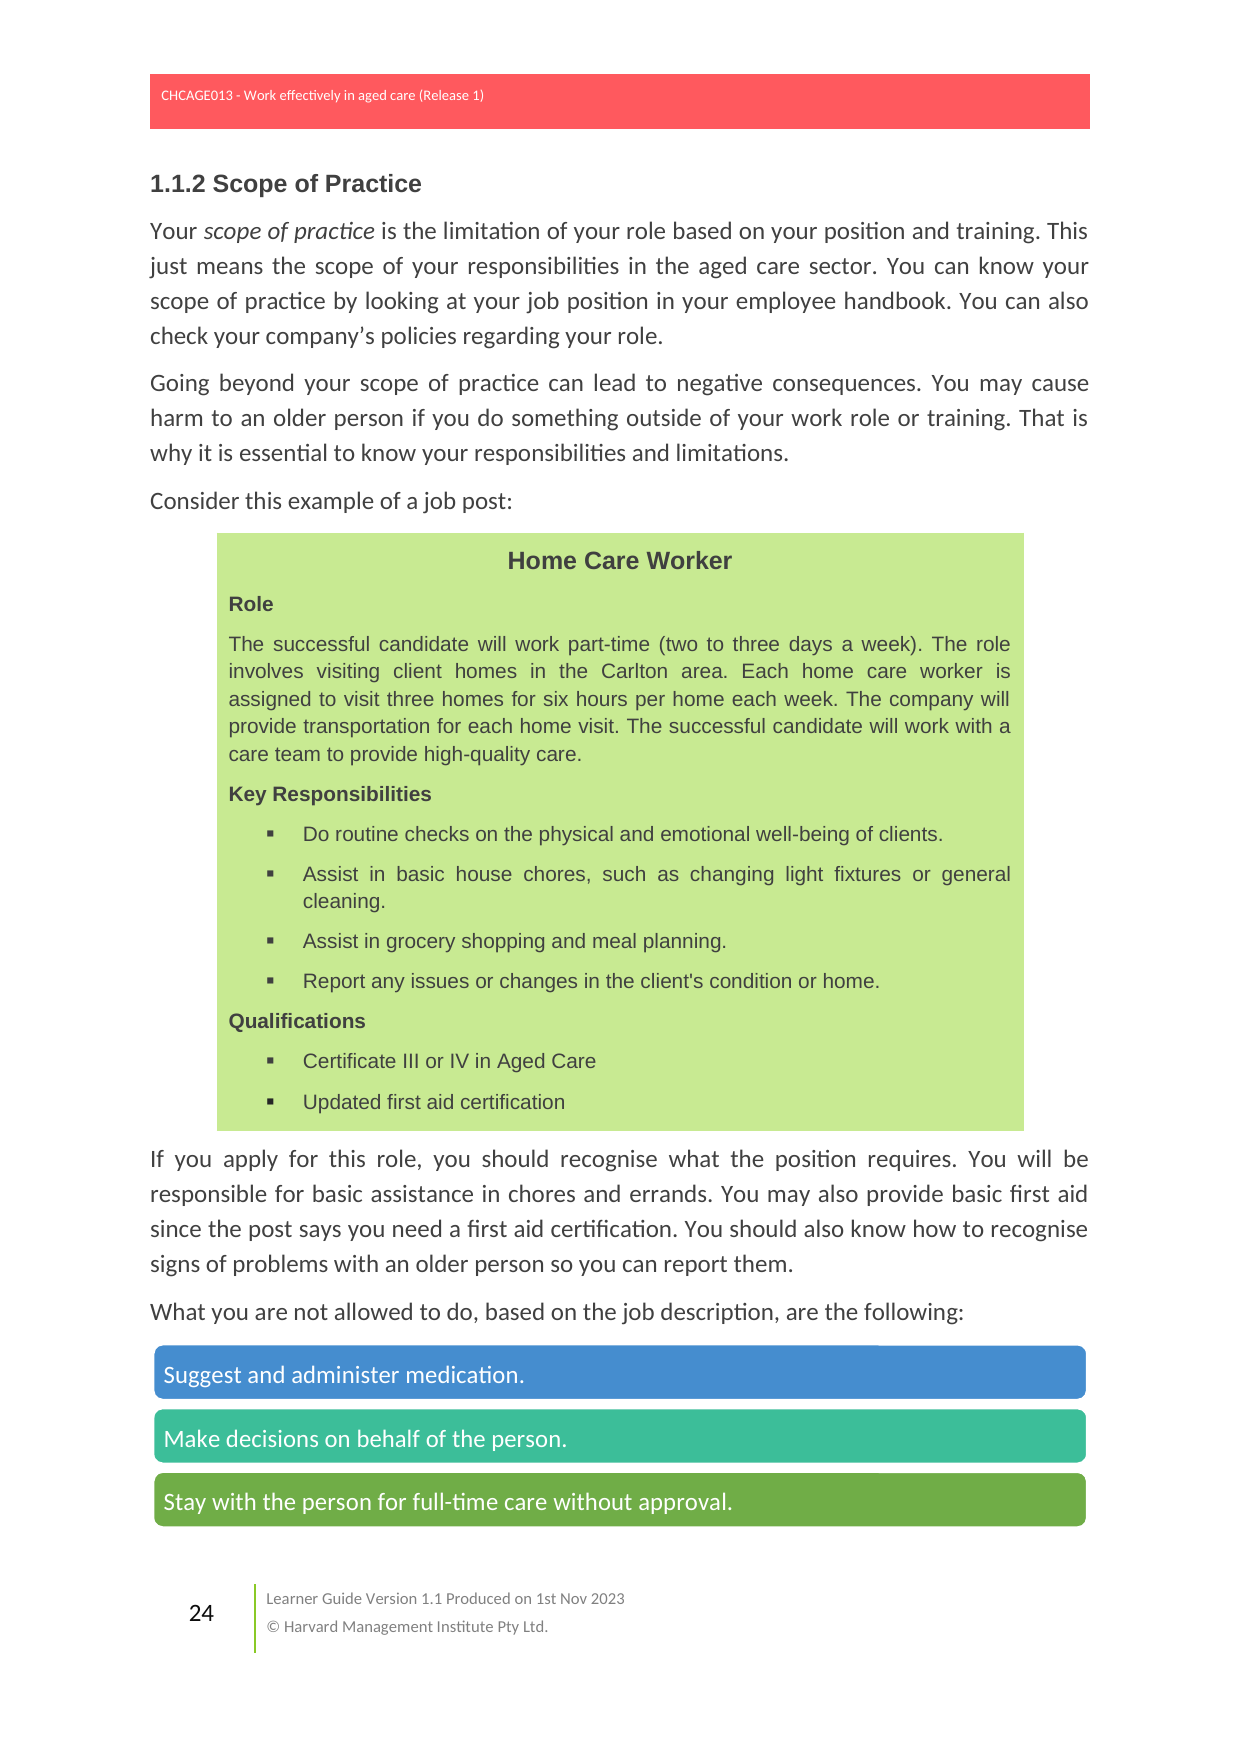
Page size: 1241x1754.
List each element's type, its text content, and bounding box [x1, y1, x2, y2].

text If you apply for this role, you should recognise what the position requires. You will be responsible for basic assistance in chores and errands. You may also provide basic first aid since the post says you need a first aid certification. You should also know how to recognise signs of problems with an older person so you can report them. [150, 1143, 1090, 1279]
subtitle 1.1.2 Scope of Practice [150, 169, 1090, 198]
text Your scope of practice is the limitation of your role based on your position and training. This just means the scope of your responsibilities in the aged care sector. You can know your scope of practice by looking at your job position in your employee handbook. You can also check your company’s policies regarding your role. [150, 215, 1090, 350]
text Consider this example of a job post: [150, 485, 1090, 515]
table_header Home Care Worker Role The successful candidate will work part-time (two to three days a week). The role involves visiting client homes in the Carlton area. Each home care worker is assigned to visit three homes for six hours per home each week. The company will provide transportation for each home visit. The successful candidate will work with a care team to provide high-quality care. Key Responsibilities Do routine checks on the physical and emotional well-being of clients. Assist in basic house chores, such as changing light fixtures or general cleaning. Assist in grocery shopping and meal planning. Report any issues or changes in the client's condition or home. Qualifications Certificate III or IV in Aged Care Updated first aid certification [218, 534, 1023, 1130]
text What you are not allowed to do, based on the job description, are the following: [150, 1296, 1090, 1326]
text Going beyond your scope of practice can lead to negative consequences. You may cause harm to an older person if you do something outside of your work role or training. That is why it is essential to know your responsibilities and limitations. [150, 367, 1090, 468]
